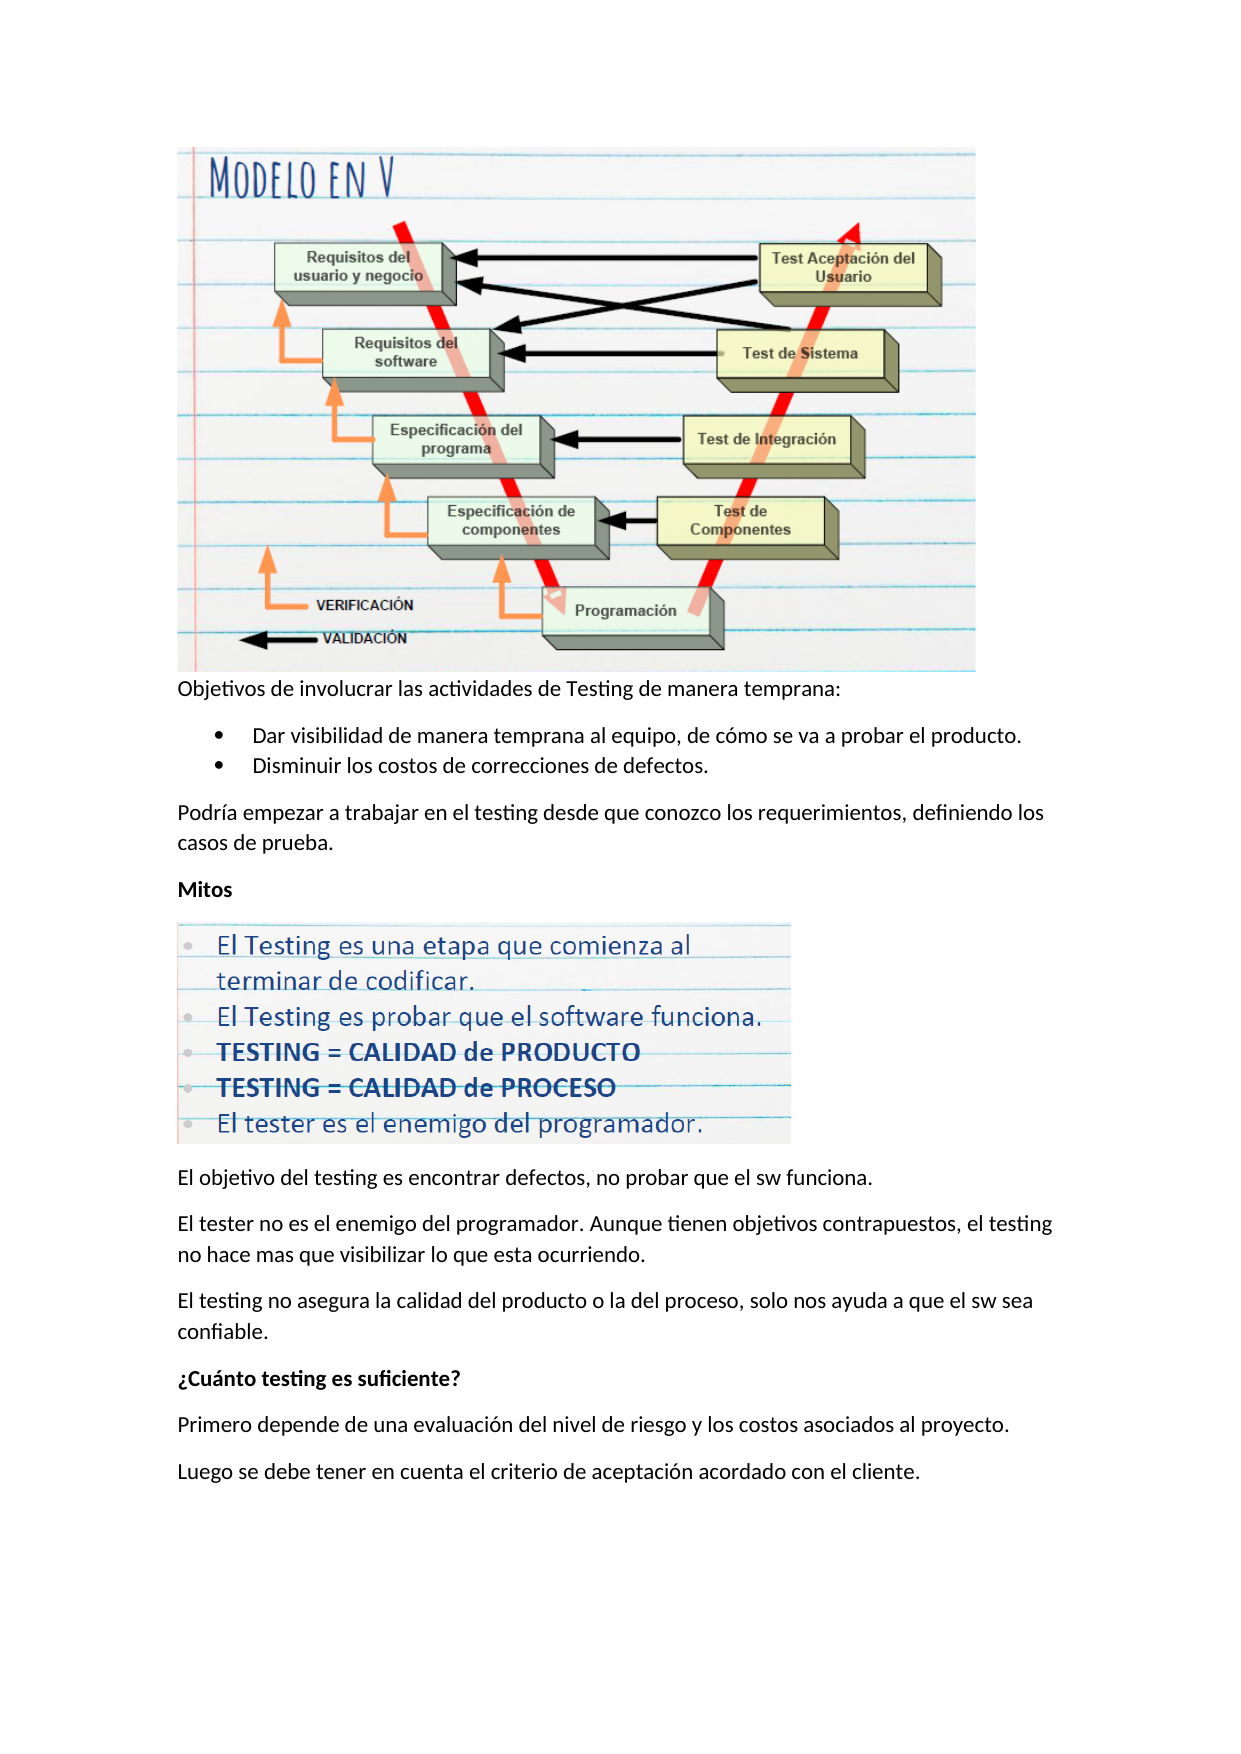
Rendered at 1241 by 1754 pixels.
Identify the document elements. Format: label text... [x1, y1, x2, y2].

text ¿Cuánto testing es suficiente? [177, 1364, 1063, 1392]
text Mitos [177, 875, 1063, 903]
text Primero depende de una evaluación del nivel de riesgo y los costos asociados al proyecto. [177, 1411, 1063, 1438]
text El tester no es el enemigo del programador. Aunque tienen objetivos contrapuestos, el testing no hace mas que visibilizar lo que esta ocurriendo. [177, 1209, 1063, 1268]
text El testing no asegura la calidad del producto o la del proceso, solo nos ayuda a que el sw sea confiable. [177, 1287, 1063, 1345]
list Dar visibilidad de manera temprana al equipo, de cómo se va a probar el producto. [215, 721, 1063, 749]
picture [177, 922, 792, 1144]
text El objetivo del testing es encontrar defectos, no probar que el sw funciona. [177, 1163, 1063, 1191]
text Luego se debe tener en cuenta el criterio de aceptación acordado con el cliente. [177, 1457, 1063, 1485]
picture [177, 147, 976, 672]
text Podría empezar a trabajar en el testing desde que conozco los requerimientos, definiendo los casos de prueba. [177, 798, 1063, 856]
list Disminuir los costos de correcciones de defectos. [215, 751, 1063, 779]
